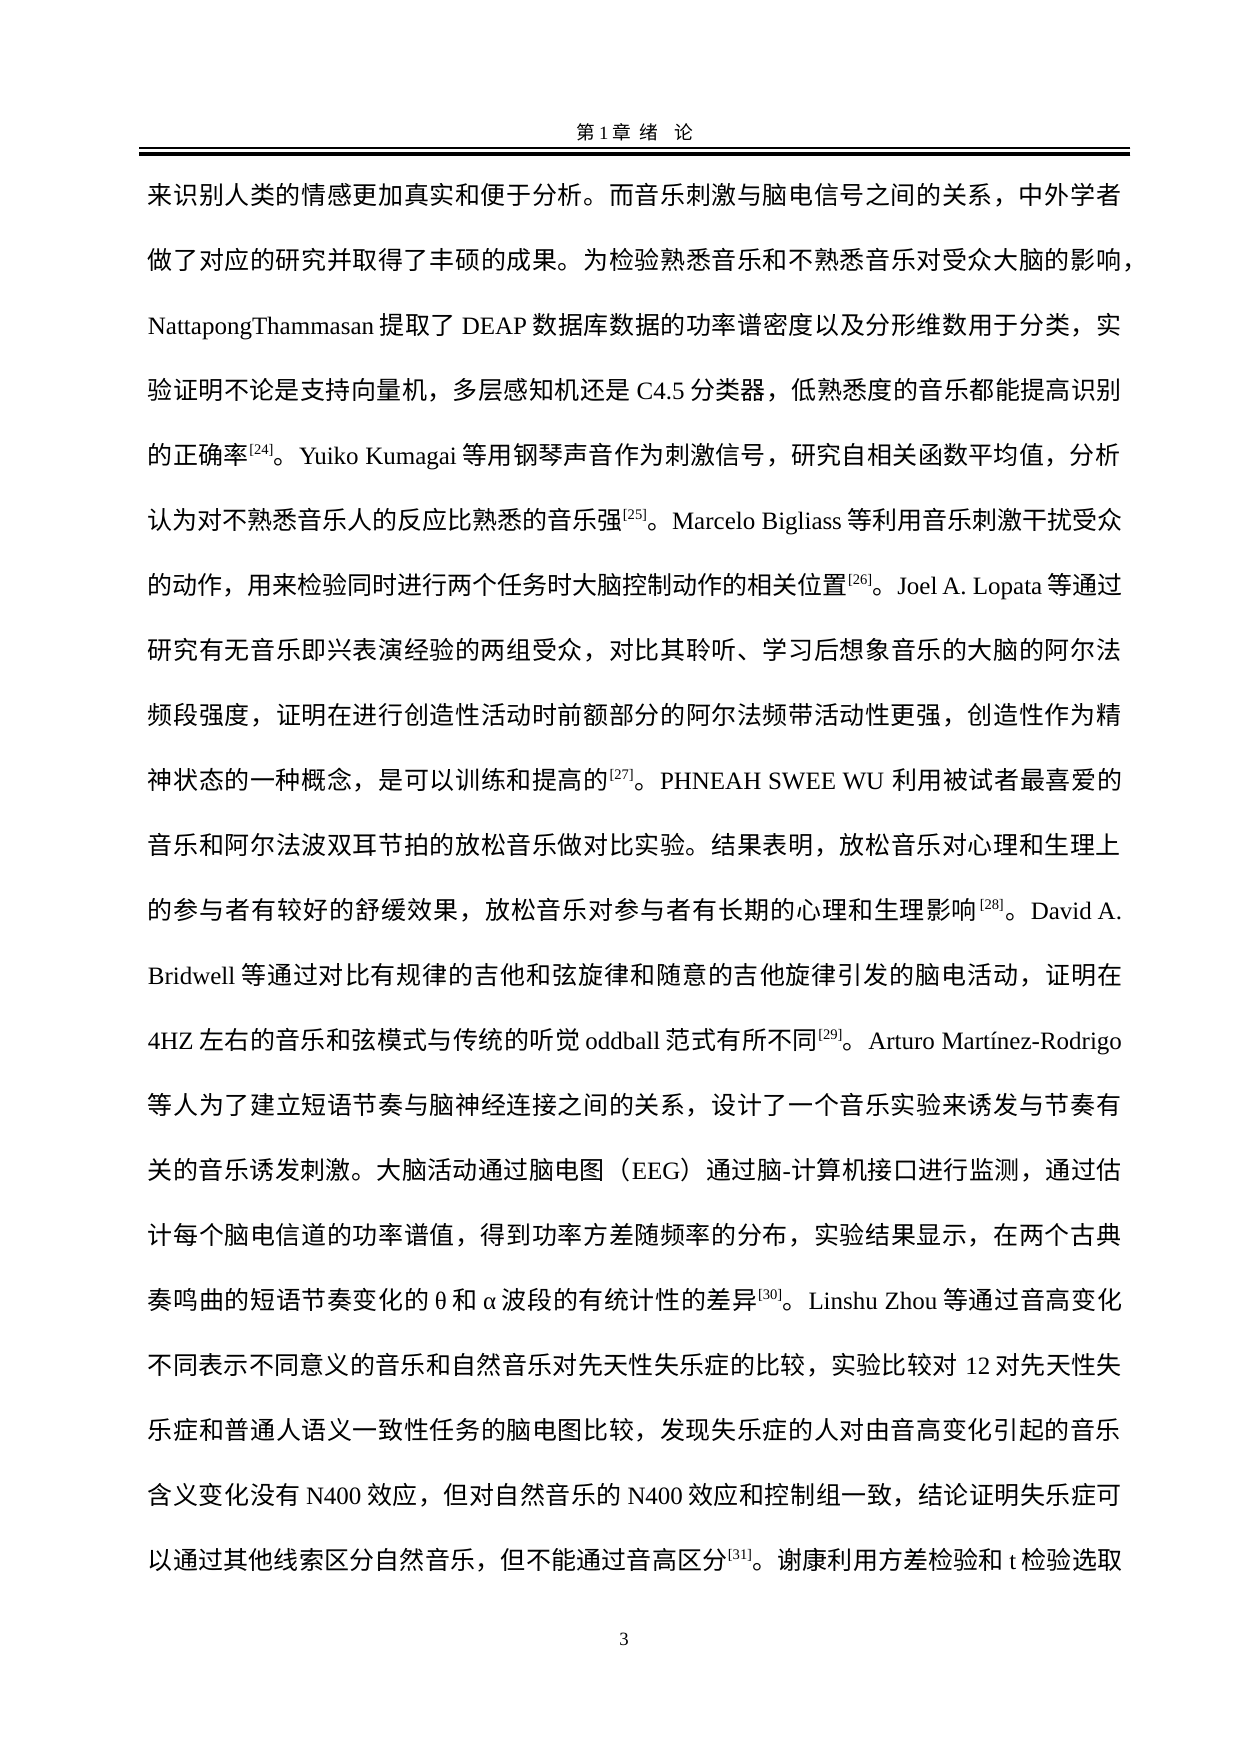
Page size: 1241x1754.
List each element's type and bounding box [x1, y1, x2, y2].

text [148, 161, 1122, 1591]
